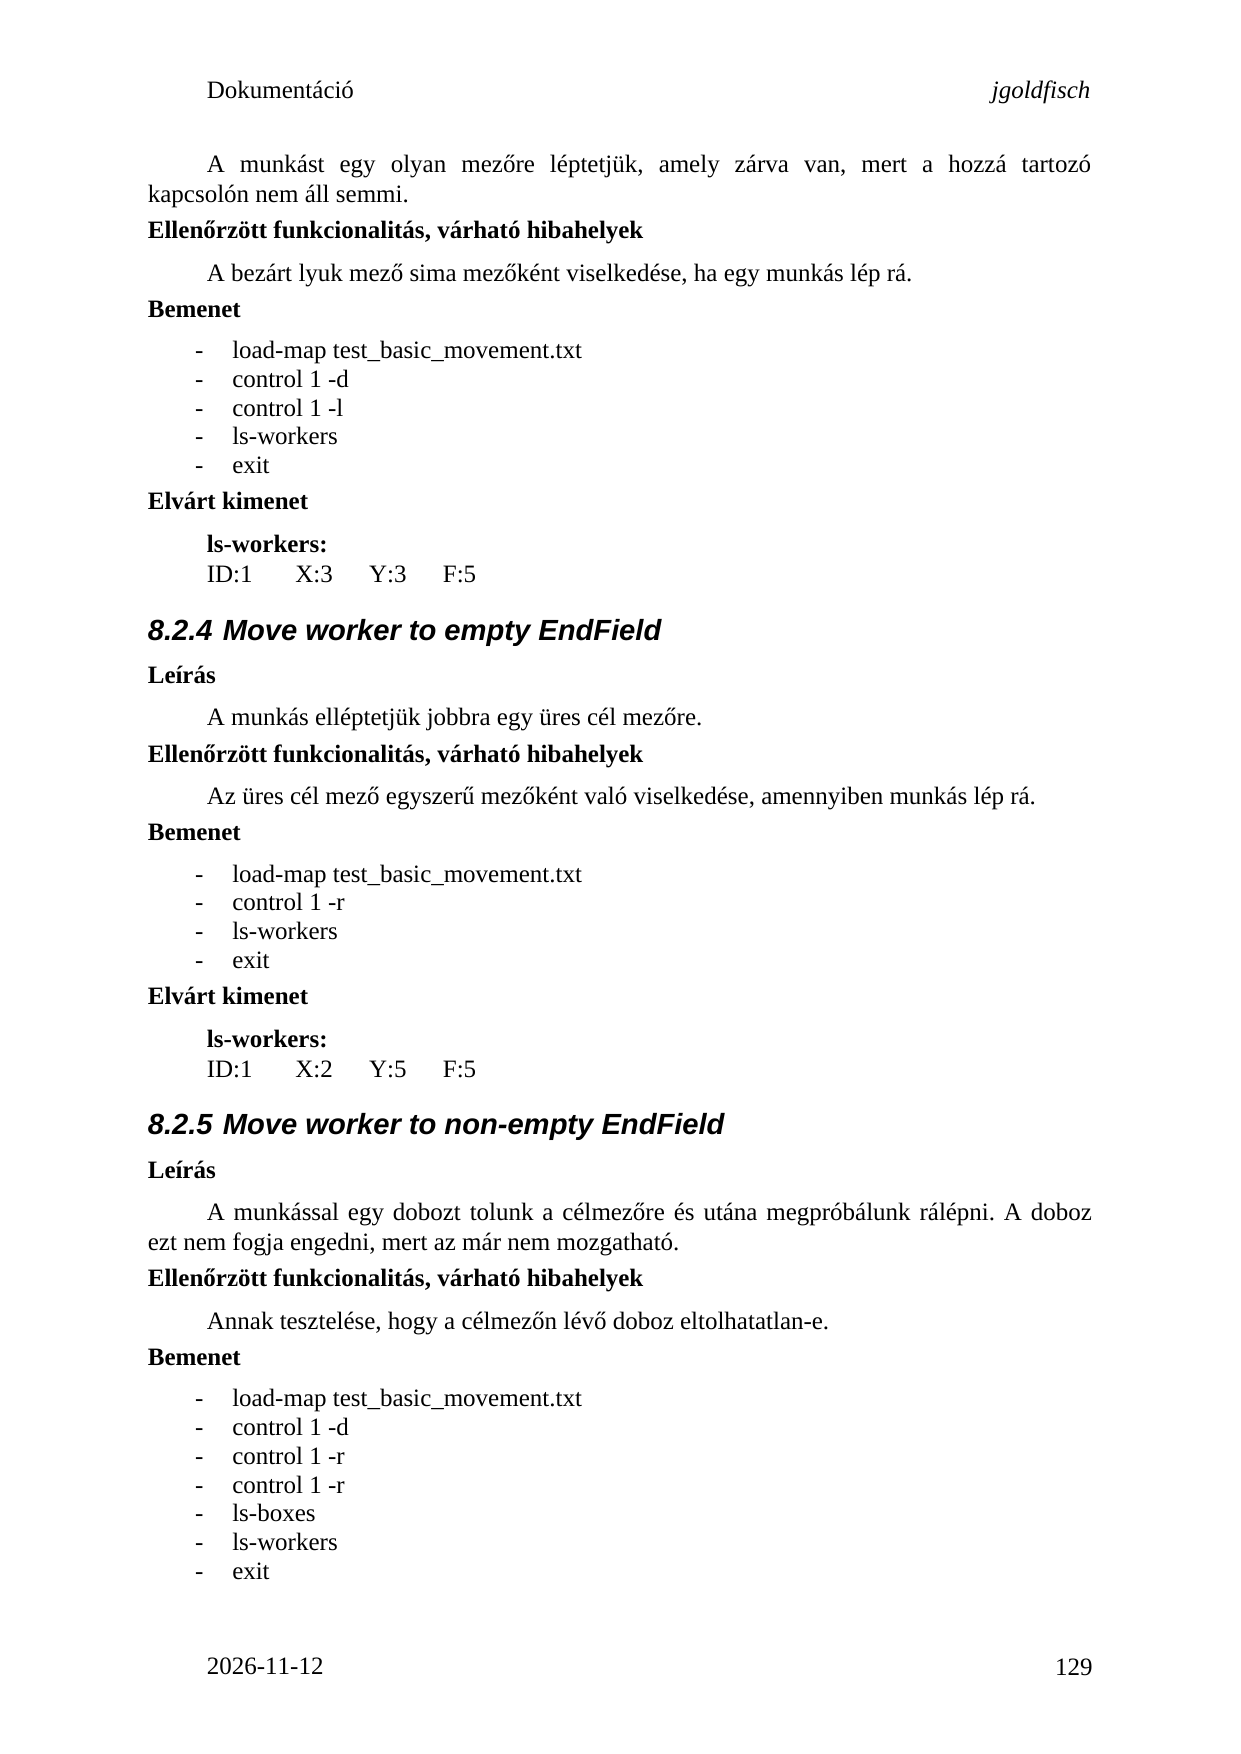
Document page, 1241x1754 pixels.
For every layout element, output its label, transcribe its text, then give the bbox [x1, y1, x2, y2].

text ls-workers: [148, 528, 1093, 558]
text ls-workers [195, 1527, 1093, 1556]
text ID:1 X:2 Y:5 F:5 [148, 1052, 1093, 1082]
text load-map test_basic_movement.txt [195, 1383, 1093, 1412]
text control 1 -r [195, 887, 1093, 916]
text ls-workers: [148, 1022, 1093, 1052]
text Bemenet [148, 293, 1093, 323]
text ID:1 X:3 Y:3 F:5 [148, 558, 1093, 588]
text ls-boxes [195, 1498, 1093, 1527]
text control 1 -d [195, 364, 1093, 393]
text Annak tesztelése, hogy a célmezőn lévő doboz eltolhatatlan-e. [148, 1305, 1093, 1335]
text Ellenőrzött funkcionalitás, várható hibahelyek [148, 214, 1093, 244]
subtitle Move worker to non-empty EndField [148, 1107, 1093, 1141]
text A munkással egy dobozt tolunk a célmezőre és utána megpróbálunk rálépni. A doboz ezt nem fogja engedni, mert az már nem mozgatható. [148, 1196, 1093, 1256]
text Az üres cél mező egyszerű mezőként való viselkedése, amennyiben munkás lép rá. [148, 780, 1093, 810]
text exit [195, 945, 1093, 974]
text load-map test_basic_movement.txt [195, 859, 1093, 887]
subtitle Move worker to empty EndField [148, 613, 1093, 646]
text A munkás elléptetjük jobbra egy üres cél mezőre. [148, 701, 1093, 731]
text Elvárt kimenet [148, 980, 1093, 1010]
text Ellenőrzött funkcionalitás, várható hibahelyek [148, 1262, 1093, 1292]
text ls-workers [195, 421, 1093, 450]
text control 1 -r [195, 1441, 1093, 1470]
text Leírás [148, 659, 1093, 689]
text A bezárt lyuk mező sima mezőként viselkedése, ha egy munkás lép rá. [148, 256, 1093, 286]
text Leírás [148, 1153, 1093, 1183]
text exit [195, 1556, 1093, 1585]
text control 1 -r [195, 1470, 1093, 1498]
text Bemenet [148, 1341, 1093, 1371]
text Elvárt kimenet [148, 485, 1093, 515]
text Bemenet [148, 816, 1093, 846]
text ls-workers [195, 916, 1093, 945]
text Ellenőrzött funkcionalitás, várható hibahelyek [148, 737, 1093, 767]
text control 1 -l [195, 393, 1093, 421]
text load-map test_basic_movement.txt [195, 335, 1093, 364]
text A munkást egy olyan mezőre léptetjük, amely zárva van, mert a hozzá tartozó kapcsolón nem áll semmi. [148, 148, 1093, 208]
text control 1 -d [195, 1412, 1093, 1441]
text exit [195, 450, 1093, 479]
